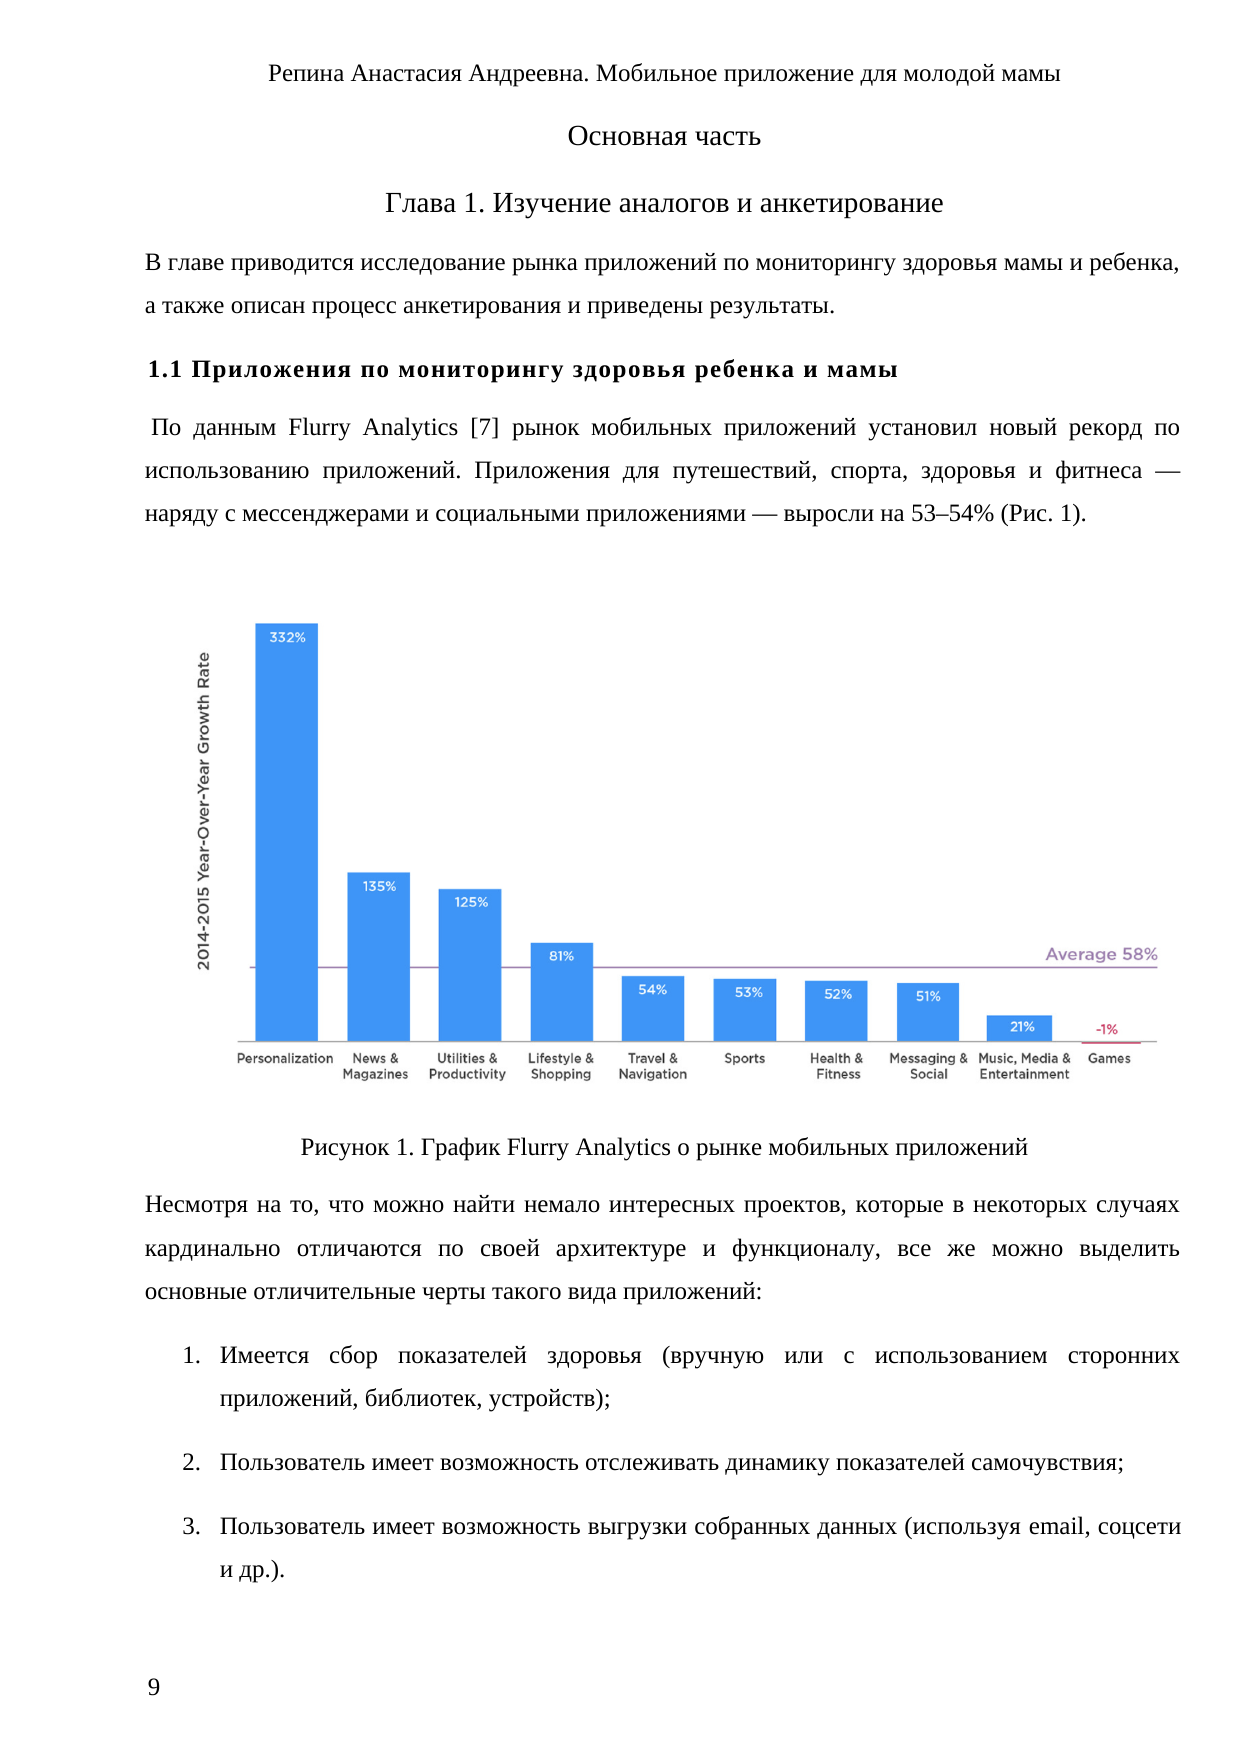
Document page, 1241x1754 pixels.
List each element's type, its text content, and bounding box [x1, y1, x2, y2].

text В главе приводится исследование рынка приложений по мониторингу здоровья мамы и ребенка, а также описан процесс анкетирования и приведены результаты. [144, 247, 1181, 319]
list Пользователь имеет возможность отслеживать динамику показателей самочувствия; [182, 1447, 1181, 1476]
subtitle Глава 1. Изучение аналогов и анкетирование [148, 185, 1181, 219]
subtitle Основная часть [148, 118, 1181, 152]
text Несмотря на то, что можно найти немало интересных проектов, которые в некоторых случаях кардинально отличаются по своей архитектуре и функционалу, все же можно выделить основные отличительные черты такого вида приложений: [144, 1189, 1181, 1304]
list Имеется сбор показателей здоровья (вручную или с использованием сторонних приложений, библиотек, устройств); [182, 1340, 1181, 1412]
picture [144, 562, 1208, 1097]
list Пользователь имеет возможность выгрузки собранных данных (используя email, соцсети и др.). [182, 1511, 1181, 1583]
text Рисунок 1. График Flurry Analytics о рынке мобильных приложений [148, 1132, 1181, 1161]
text По данным Flurry Analytics [7] рынок мобильных приложений установил новый рекорд по использованию приложений. Приложения для путешествий, спорта, здоровья и фитнеса — наряду с мессенджерами и социальными приложениями — выросли на 53–54% (Рис. 1). [144, 412, 1181, 527]
subtitle 1.1 Приложения по мониторингу здоровья ребенка и мамы [148, 354, 1181, 383]
